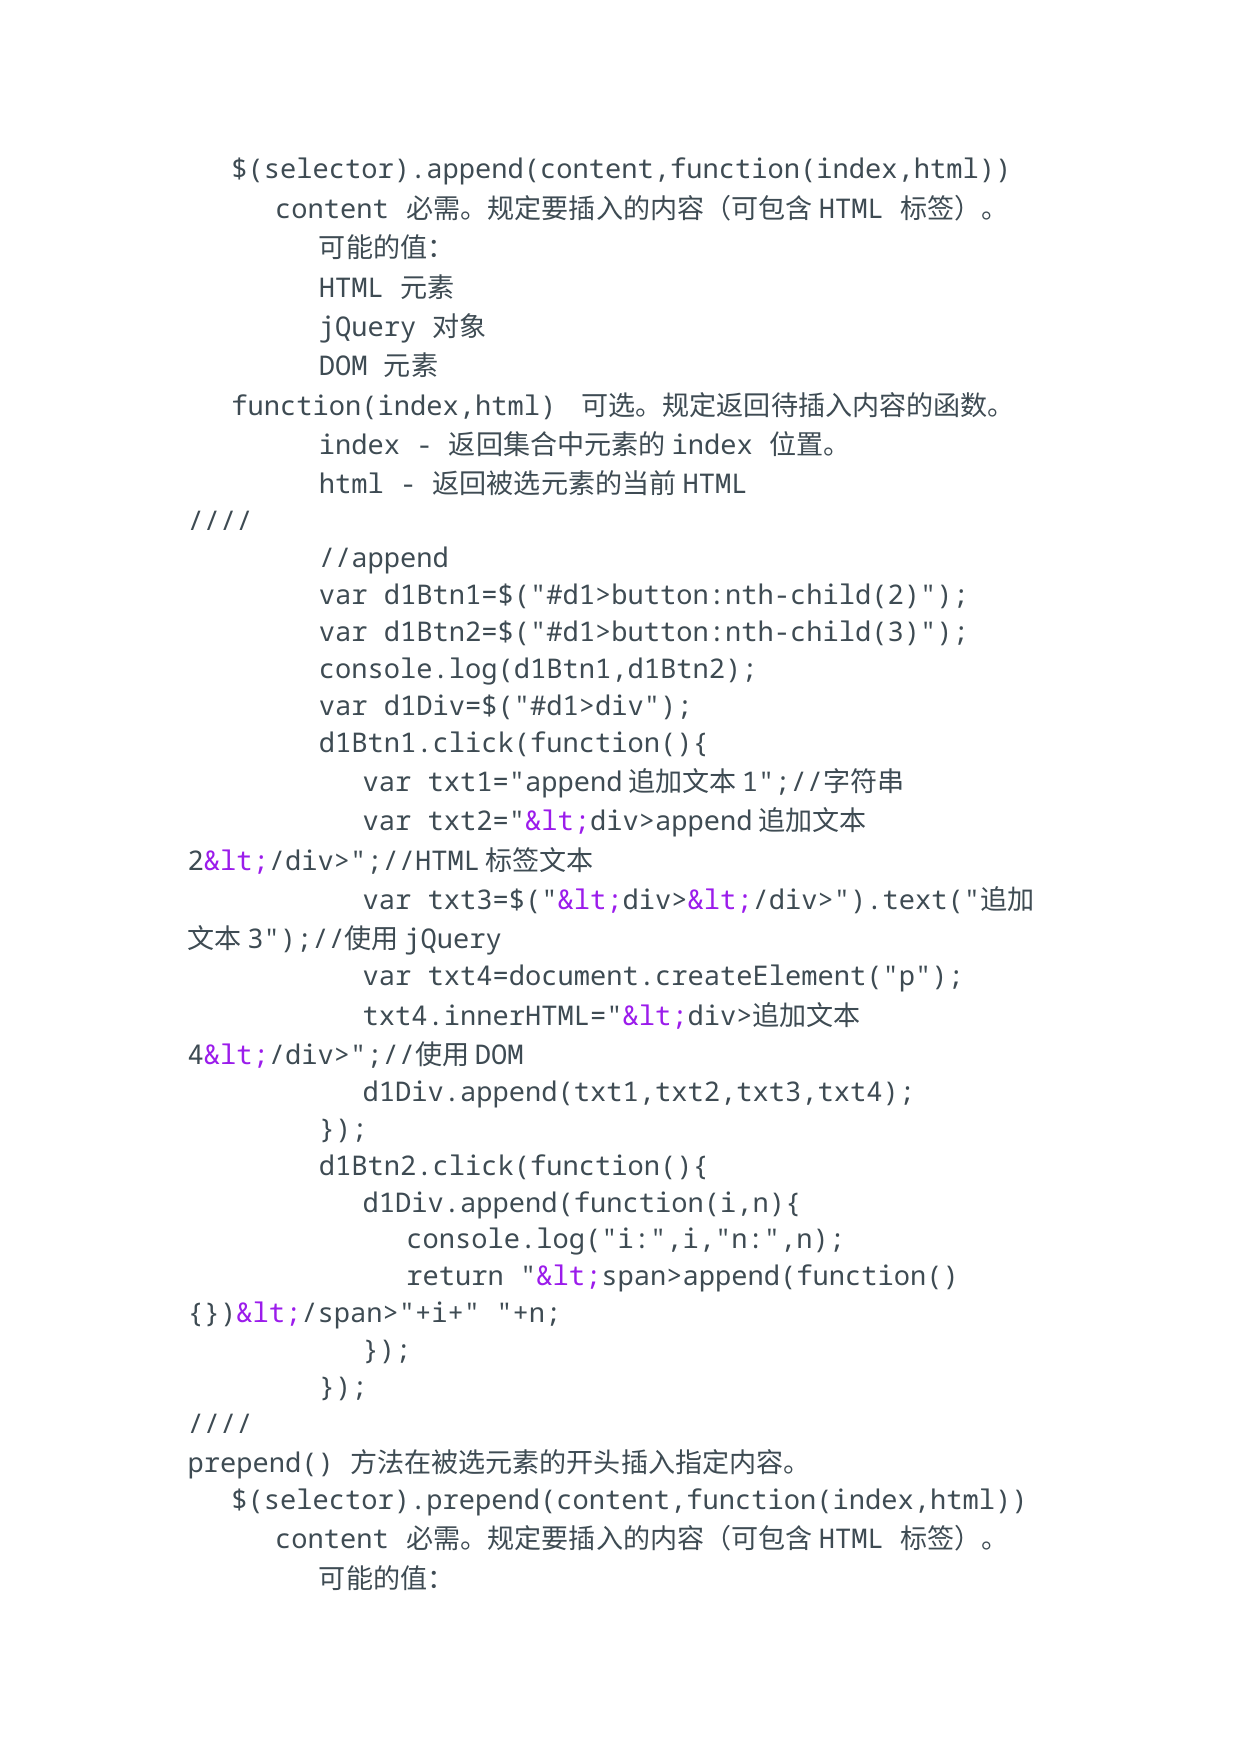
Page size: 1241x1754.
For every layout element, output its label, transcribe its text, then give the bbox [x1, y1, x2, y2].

text var txt2="&lt;div>append追加文本2&lt;/div>";//HTML标签文本 [187, 799, 1053, 878]
text prepend() 方法在被选元素的开头插入指定内容。 [187, 1441, 1053, 1481]
text var txt1="append追加文本1";//字符串 [187, 760, 1053, 799]
text //// [187, 502, 1053, 539]
text HTML 元素 [187, 266, 1053, 305]
text content 必需。规定要插入的内容（可包含 HTML 标签）。 [187, 1517, 1053, 1557]
text //// [187, 1404, 1053, 1441]
text var d1Div=$("#d1>div"); [187, 686, 1053, 723]
text jQuery 对象 [187, 305, 1053, 344]
text }); [187, 1367, 1053, 1404]
text console.log("i:",i,"n:",n); [187, 1220, 1053, 1257]
text var d1Btn2=$("#d1>button:nth-child(3)"); [187, 612, 1053, 649]
text 可能的值： [187, 226, 1053, 266]
text console.log(d1Btn1,d1Btn2); [187, 649, 1053, 686]
text d1Div.append(function(i,n){ [187, 1183, 1053, 1220]
text function(index,html) 可选。规定返回待插入内容的函数。 [187, 384, 1053, 423]
text content 必需。规定要插入的内容（可包含 HTML 标签）。 [187, 187, 1053, 226]
text 可能的值： [187, 1557, 1053, 1596]
text d1Btn2.click(function(){ [187, 1146, 1053, 1183]
text txt4.innerHTML="&lt;div>追加文本4&lt;/div>";//使用DOM [187, 994, 1053, 1072]
text $(selector).append(content,function(index,html)) [187, 150, 1053, 187]
text var txt4=document.createElement("p"); [187, 957, 1053, 994]
text index - 返回集合中元素的 index 位置。 [187, 423, 1053, 462]
text $(selector).prepend(content,function(index,html)) [187, 1481, 1053, 1517]
text html - 返回被选元素的当前 HTML [187, 462, 1053, 502]
text var txt3=$("&lt;div>&lt;/div>").text("追加文本3");//使用jQuery [187, 878, 1053, 957]
text }); [187, 1331, 1053, 1367]
text var d1Btn1=$("#d1>button:nth-child(2)"); [187, 576, 1053, 612]
text d1Btn1.click(function(){ [187, 723, 1053, 760]
text return "&lt;span>append(function(){})&lt;/span>"+i+" "+n; [187, 1257, 1053, 1331]
text }); [187, 1109, 1053, 1146]
text d1Div.append(txt1,txt2,txt3,txt4); [187, 1072, 1053, 1109]
text //append [187, 539, 1053, 576]
text DOM 元素 [187, 344, 1053, 384]
